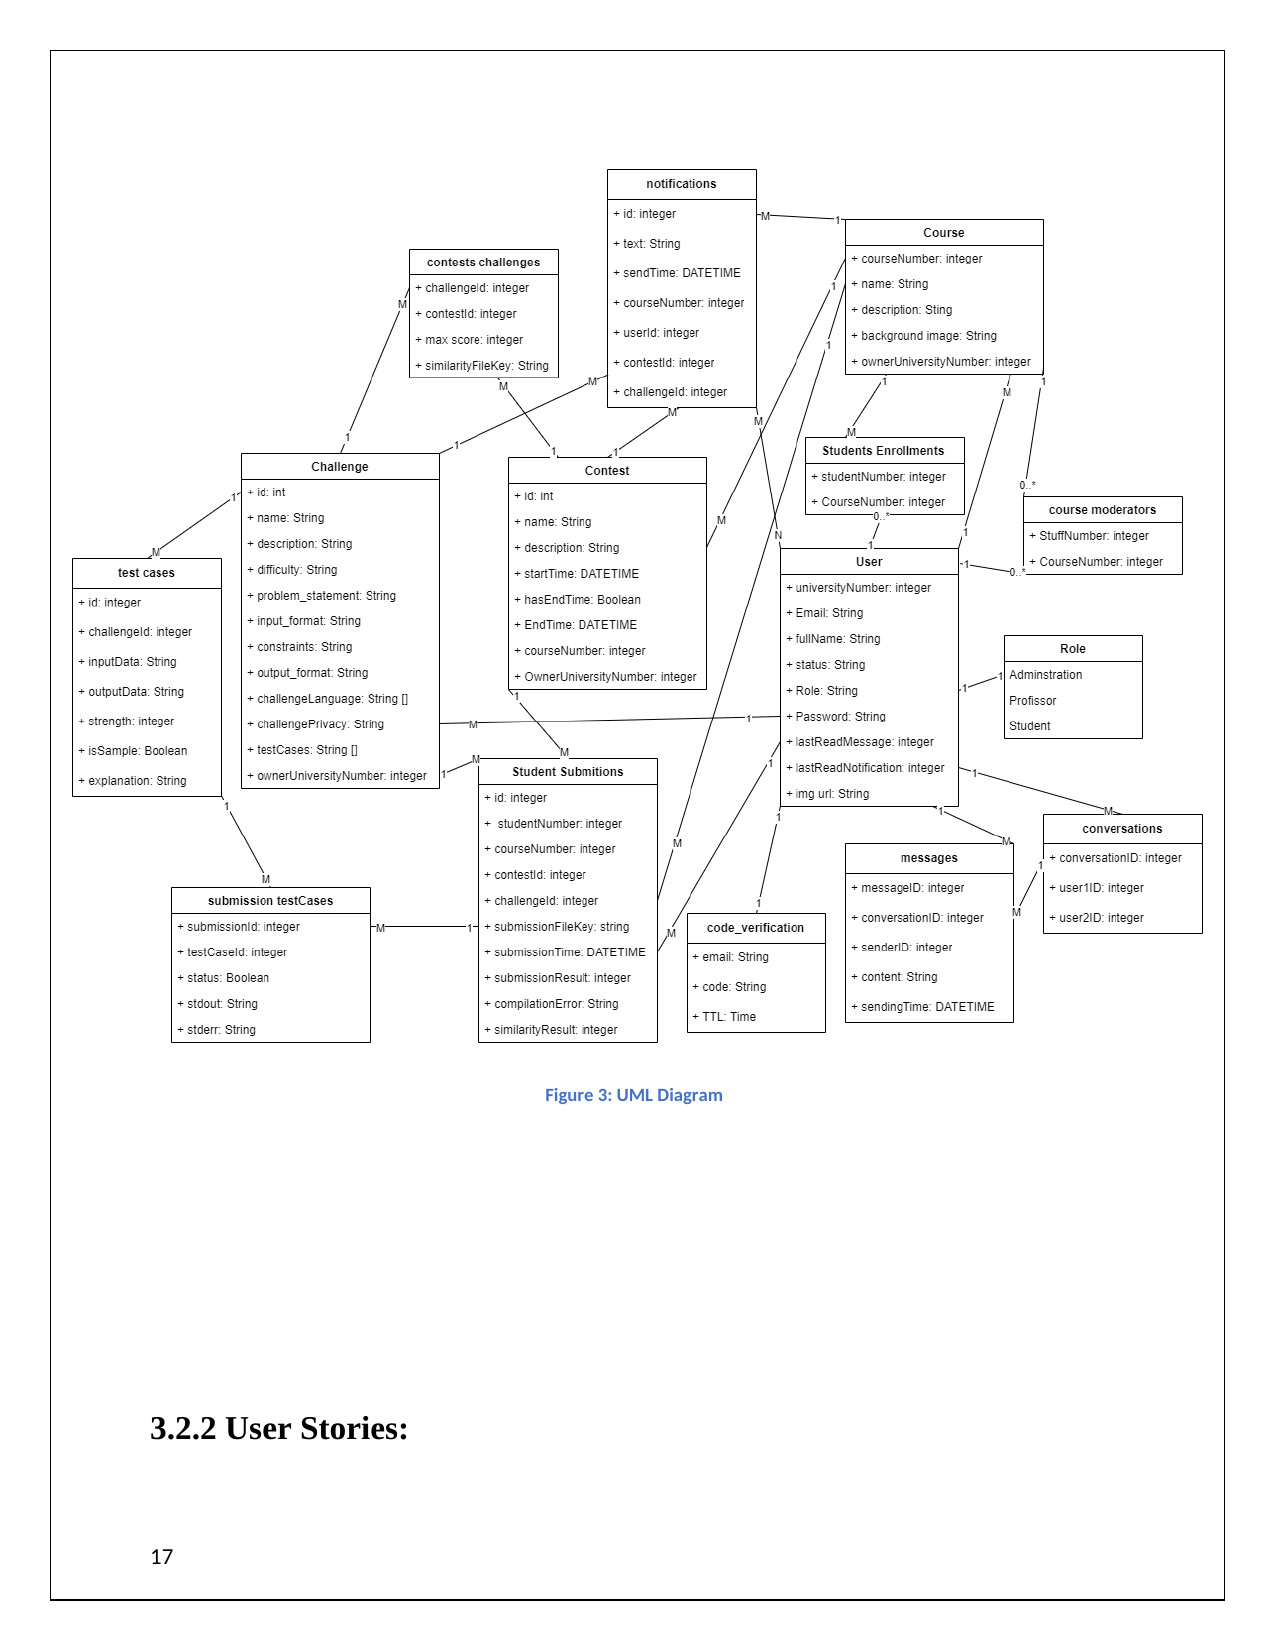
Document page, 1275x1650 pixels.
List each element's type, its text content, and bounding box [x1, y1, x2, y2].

text Figure 3: UML Diagram [150, 1083, 1118, 1106]
subtitle 3.2.2 User Stories: [150, 1408, 1118, 1447]
picture [52, 150, 1222, 1065]
